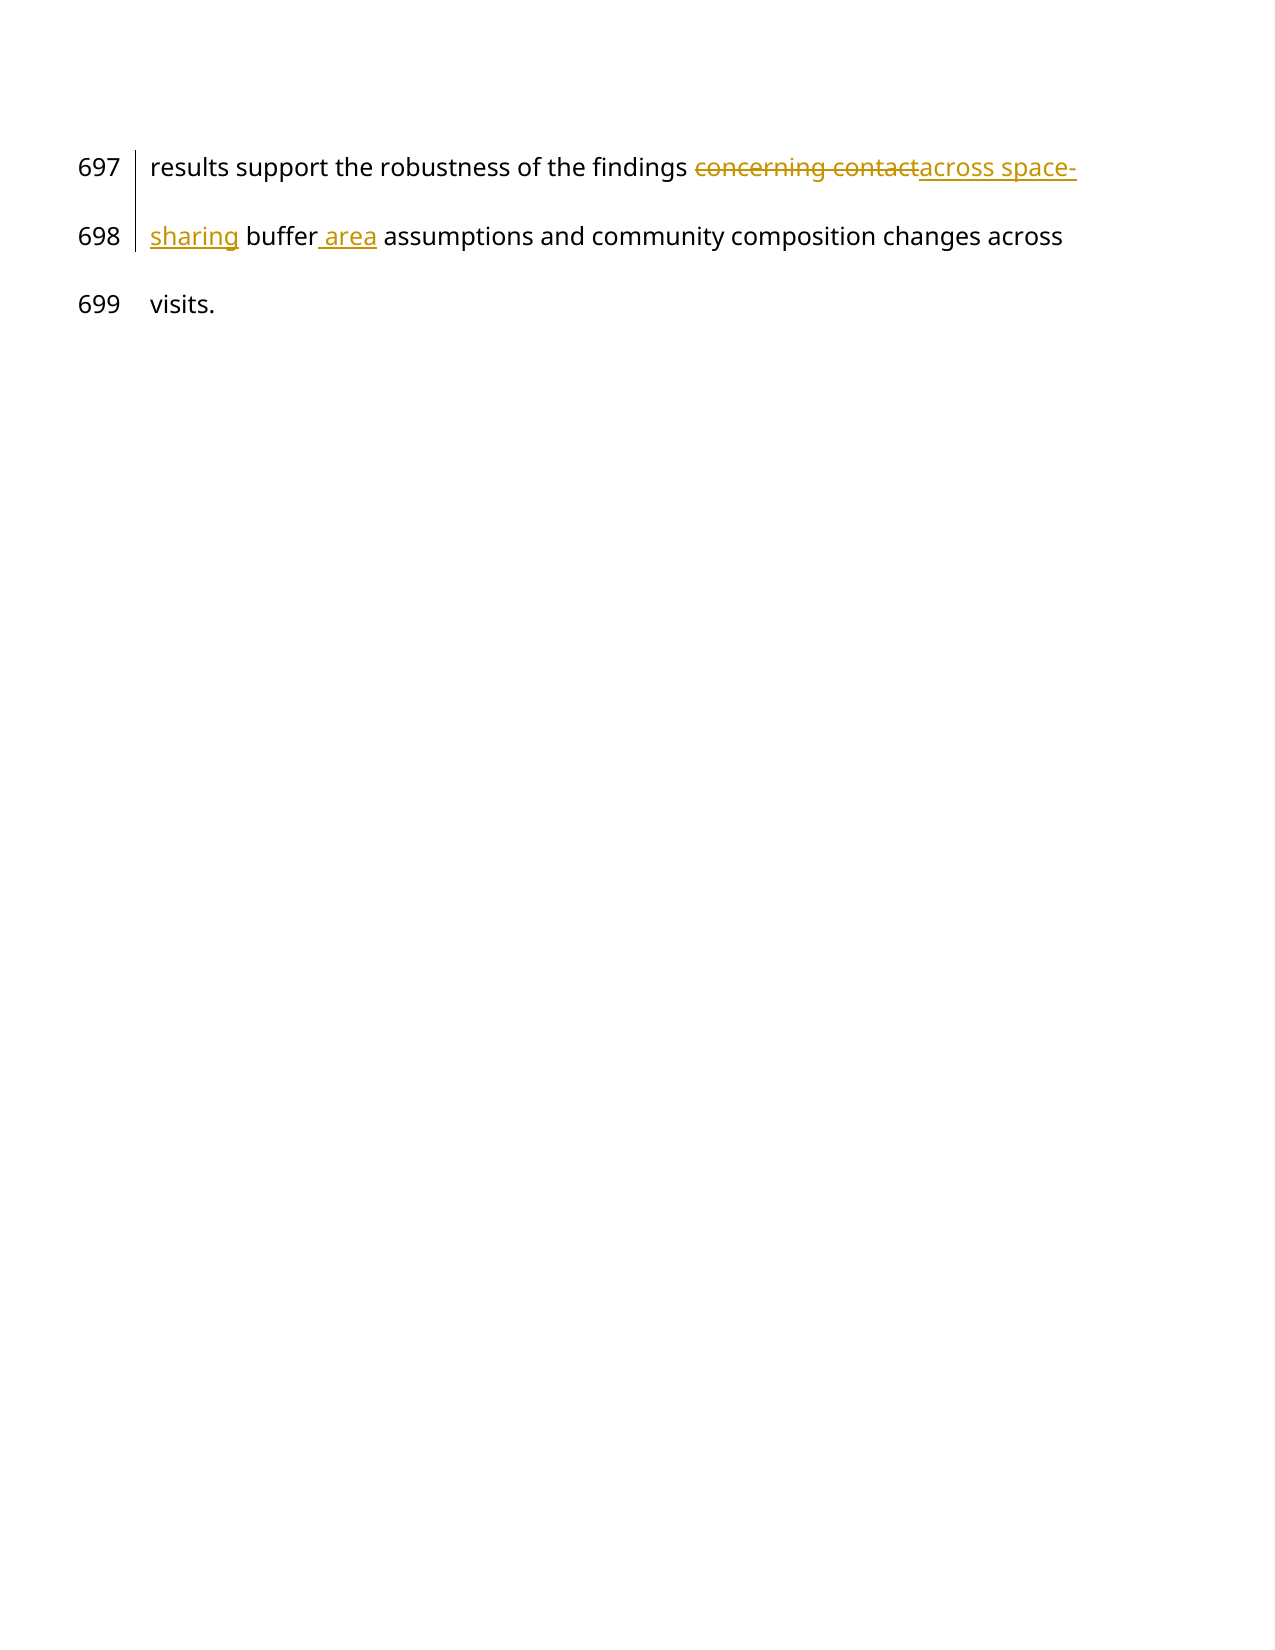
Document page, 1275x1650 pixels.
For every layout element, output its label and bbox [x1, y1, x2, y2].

text [150, 150, 1125, 320]
